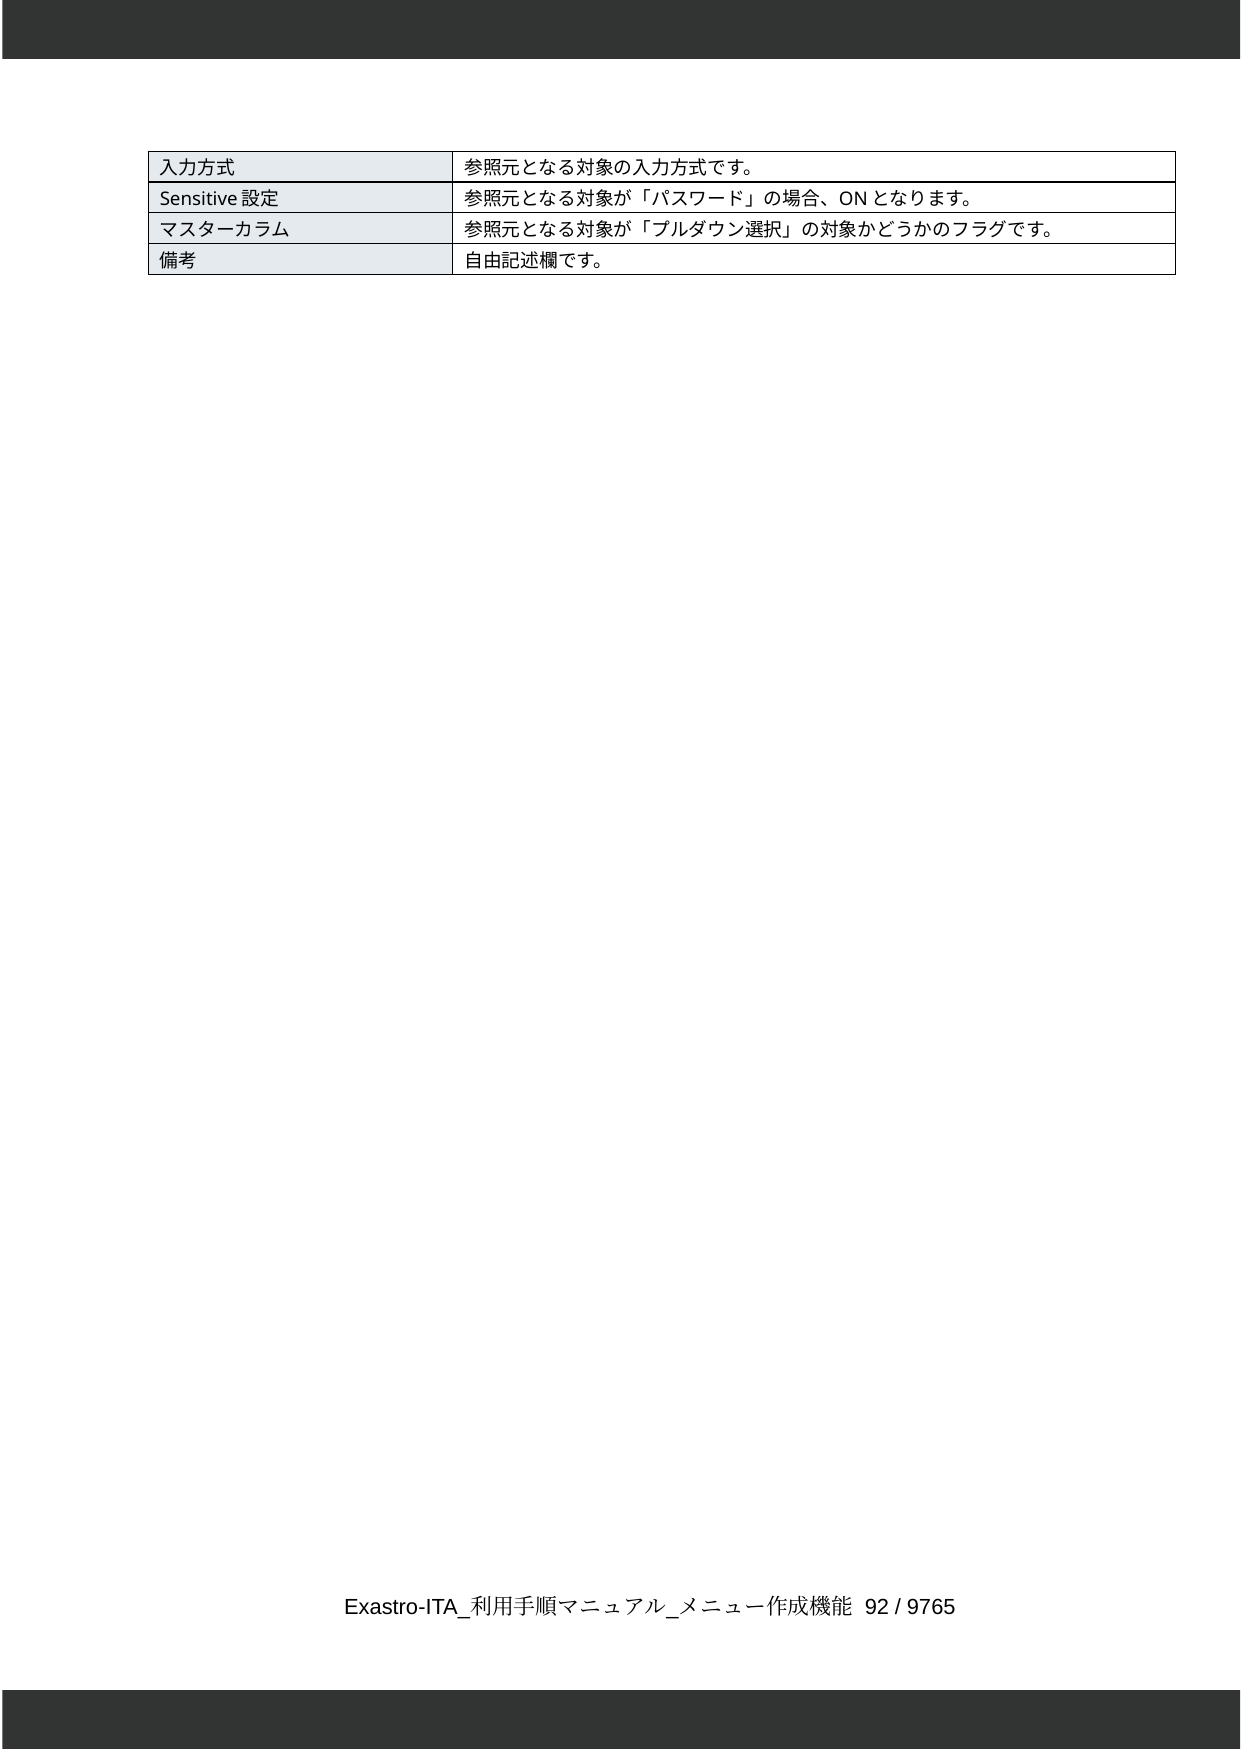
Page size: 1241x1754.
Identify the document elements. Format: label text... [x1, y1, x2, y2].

table_cell Sensitive設定 [149, 183, 452, 212]
table_cell 備考 [149, 244, 452, 274]
table_cell 参照元となる対象の入力方式です。 [453, 152, 1175, 181]
table_cell マスターカラム [149, 213, 452, 243]
table_cell 参照元となる対象が「パスワード」の場合、ONとなります。 [453, 183, 1175, 212]
table_cell 自由記述欄です。 [453, 244, 1175, 274]
picture [2, 0, 1241, 59]
table_cell 参照元となる対象が「プルダウン選択」の対象かどうかのフラグです。 [453, 213, 1175, 243]
table_cell 入力方式 [149, 152, 452, 181]
picture [2, 1690, 1241, 1749]
